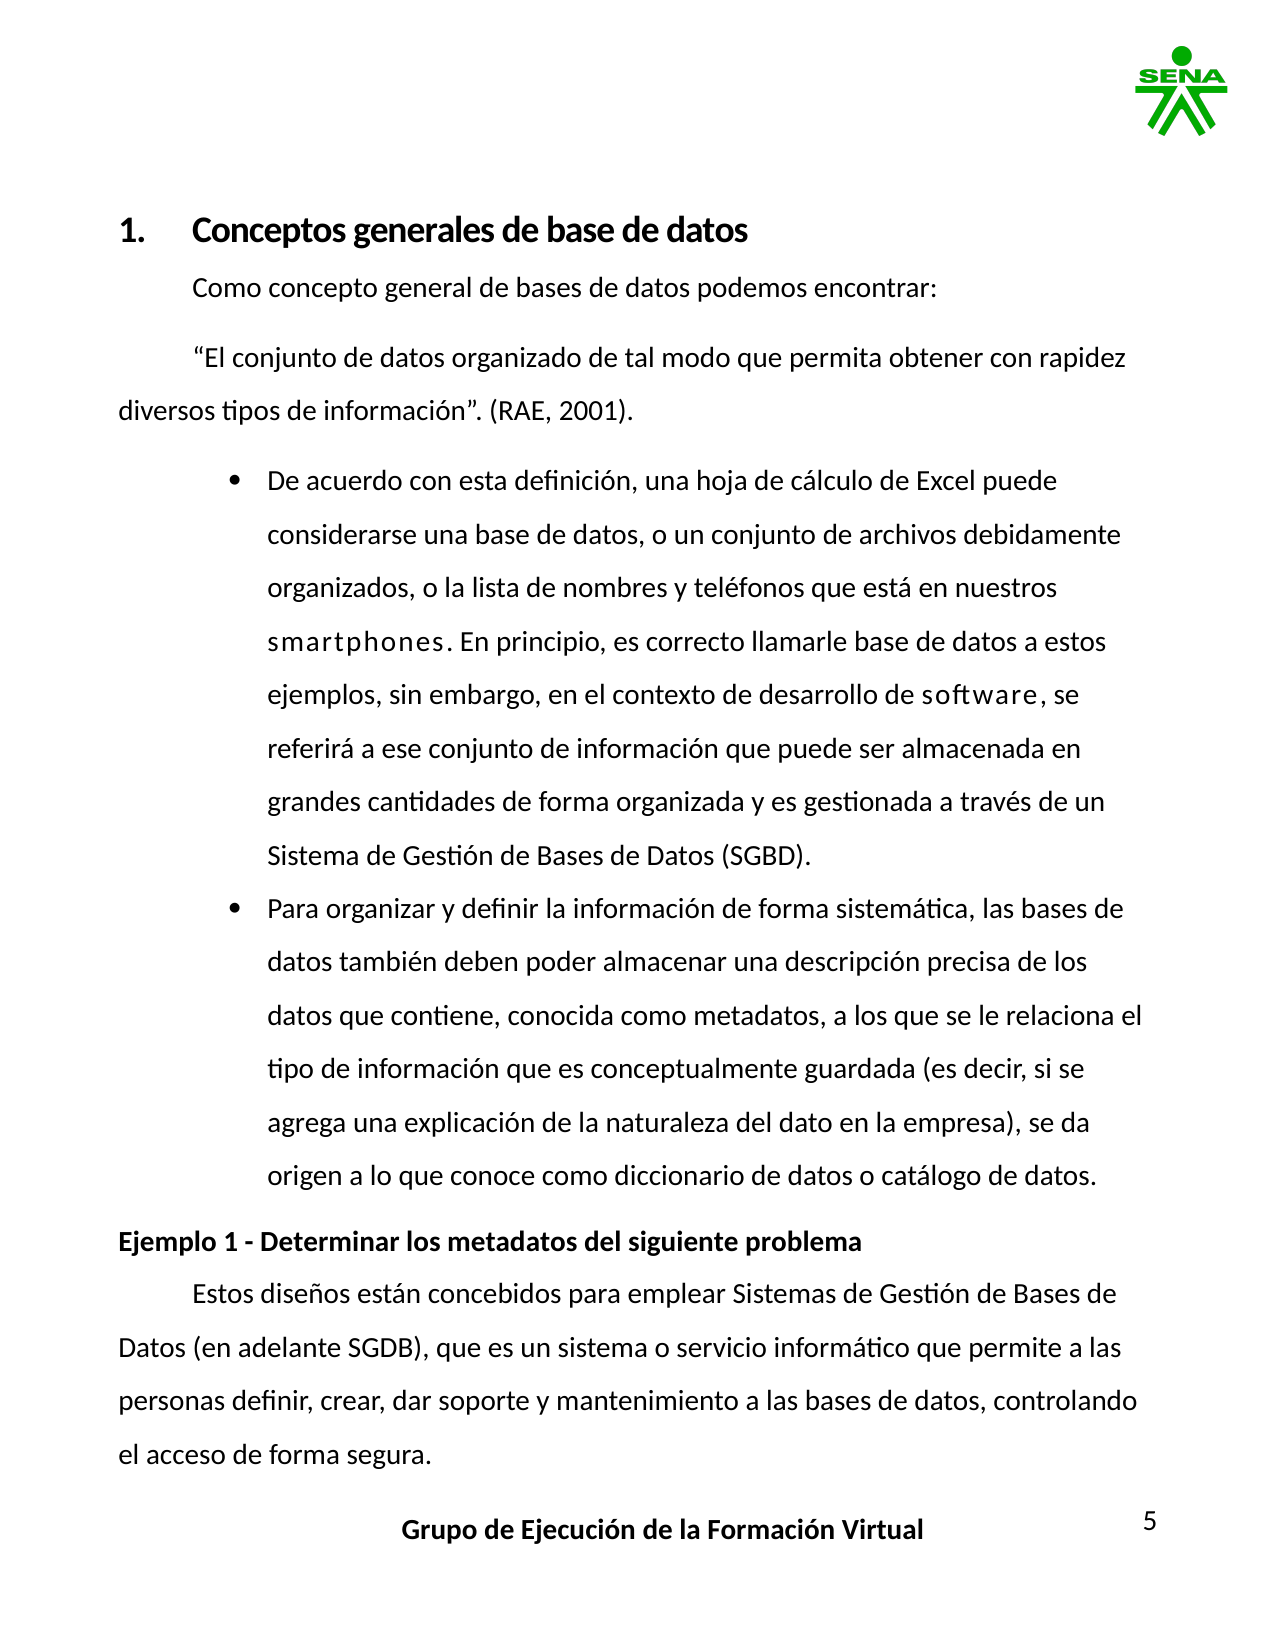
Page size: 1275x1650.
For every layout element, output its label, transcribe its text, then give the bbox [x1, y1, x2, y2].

list De acuerdo con esta definición, una hoja de cálculo de Excel puede considerarse una base de datos, o un conjunto de archivos debidamente organizados, o la lista de nombres y teléfonos que está en nuestros smartphones. En principio, es correcto llamarle base de datos a estos ejemplos, sin embargo, en el contexto de desarrollo de software, se referirá a ese conjunto de información que puede ser almacenada en grandes cantidades de forma organizada y es gestionada a través de un Sistema de Gestión de Bases de Datos (SGBD). [229, 462, 1157, 872]
picture [1135, 46, 1228, 136]
subtitle Conceptos generales de base de datos [118, 206, 1157, 252]
text Estos diseños están concebidos para emplear Sistemas de Gestión de Bases de Datos (en adelante SGDB), que es un sistema o servicio informático que permite a las personas definir, crear, dar soporte y mantenimiento a las bases de datos, controlando el acceso de forma segura. [118, 1275, 1157, 1471]
text “El conjunto de datos organizado de tal modo que permita obtener con rapidez diversos tipos de información”. (RAE, 2001). [118, 339, 1157, 428]
text Como concepto general de bases de datos podemos encontrar: [118, 269, 1157, 304]
subtitle Ejemplo 1 - Determinar los metadatos del siguiente problema [118, 1223, 1157, 1259]
list Para organizar y definir la información de forma sistemática, las bases de datos también deben poder almacenar una descripción precisa de los datos que contiene, conocida como metadatos, a los que se le relaciona el tipo de información que es conceptualmente guardada (es decir, si se agrega una explicación de la naturaleza del dato en la empresa), se da origen a lo que conoce como diccionario de datos o catálogo de datos. [229, 890, 1157, 1193]
